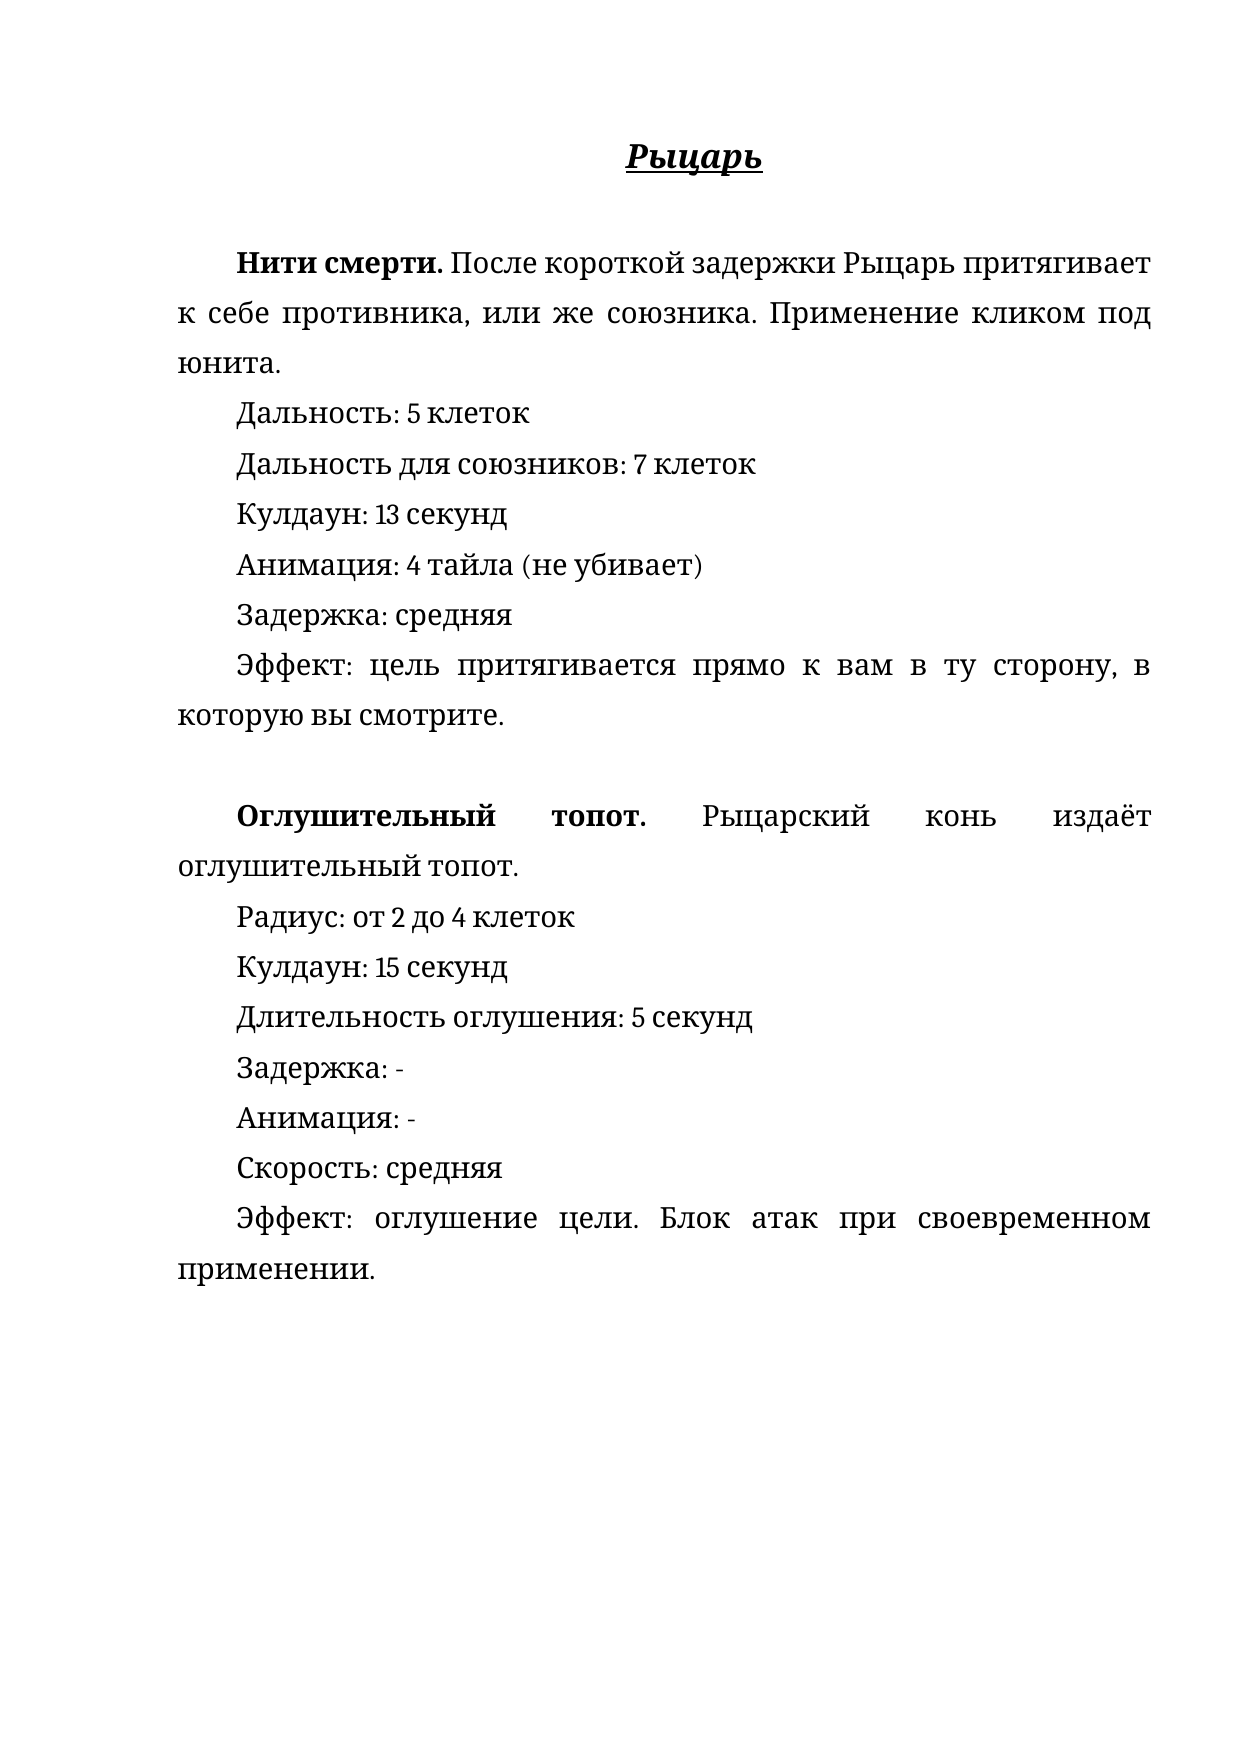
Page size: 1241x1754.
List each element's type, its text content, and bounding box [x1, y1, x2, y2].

text Кулдаун: 15 секунд [177, 951, 1152, 985]
text Нити смерти. После короткой задержки Рыцарь притягивает к себе противника, или же союзника. Применение кликом под юнита. [177, 247, 1152, 381]
text Эффект: цель притягивается прямо к вам в ту сторону, в которую вы смотрите. [177, 649, 1152, 733]
text Скорость: средняя [177, 1152, 1152, 1186]
text Радиус: от 2 до 4 клеток [177, 901, 1152, 934]
text Задержка: - [177, 1052, 1152, 1085]
text Анимация: - [177, 1102, 1152, 1136]
text Оглушительный топот. Рыцарский конь издаёт оглушительный топот. [177, 800, 1152, 884]
text Дальность: 5 клеток [177, 398, 1152, 431]
text Эффект: оглушение цели. Блок атак при своевременном применении. [177, 1203, 1152, 1287]
subtitle Рыцарь [177, 139, 1152, 177]
text Дальность для союзников: 7 клеток [177, 448, 1152, 482]
text Длительность оглушения: 5 секунд [177, 1001, 1152, 1035]
text Анимация: 4 тайла (не убивает) [177, 549, 1152, 582]
text Задержка: средняя [177, 599, 1152, 632]
text Кулдаун: 13 секунд [177, 498, 1152, 532]
